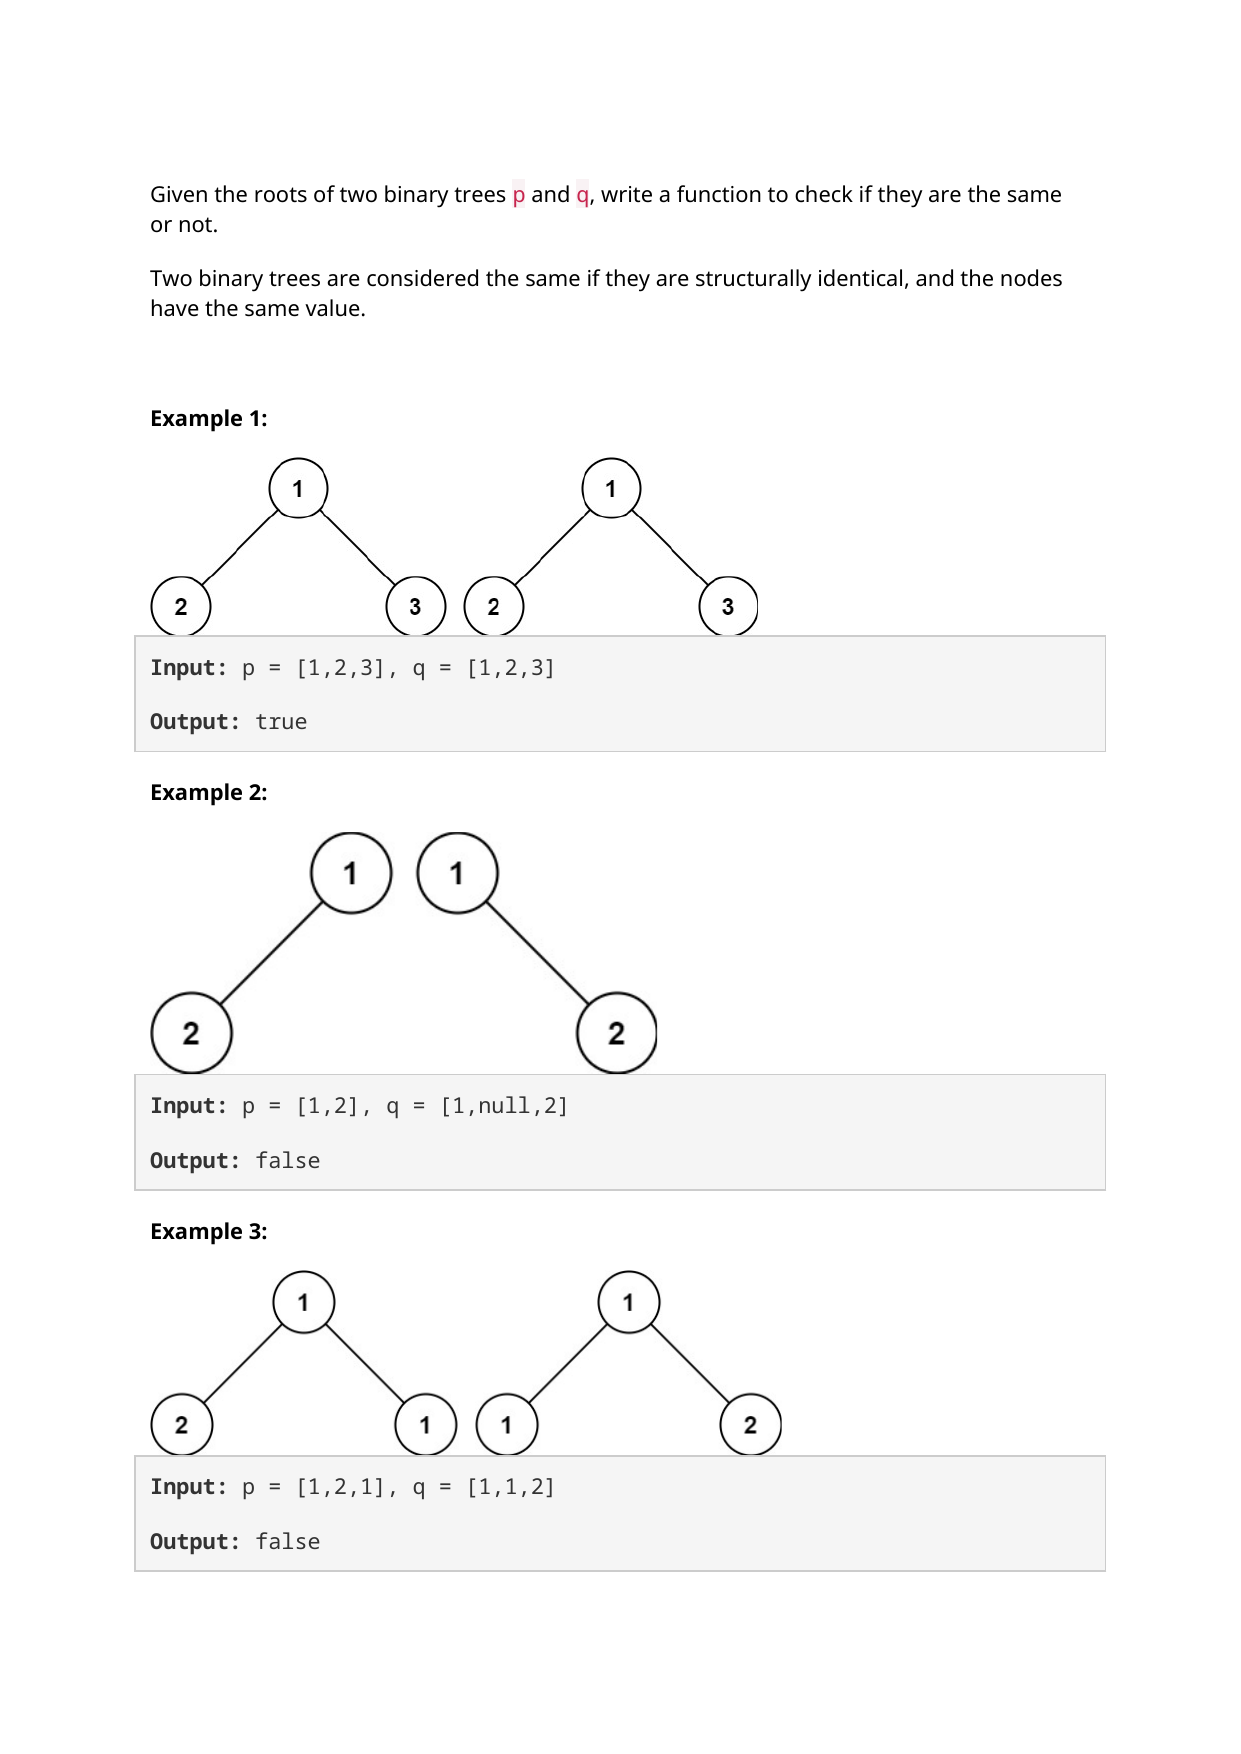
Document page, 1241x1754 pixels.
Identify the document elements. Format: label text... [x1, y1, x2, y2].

picture [150, 832, 658, 1074]
text Input: p = [1,2,3], q = [1,2,3] [136, 637, 1105, 681]
text Example 2: [150, 777, 1090, 807]
text Example 1: [150, 403, 1090, 432]
picture [150, 1270, 782, 1455]
text Two binary trees are considered the same if they are structurally identical, and the nodes have the same value. [150, 263, 1090, 323]
text Input: p = [1,2,1], q = [1,1,2] [136, 1457, 1105, 1501]
text Output: false [136, 1510, 1105, 1570]
picture [150, 457, 758, 635]
text Given the roots of two binary trees p and q, write a function to check if they are the same or not. [150, 150, 1090, 238]
text Output: false [136, 1128, 1105, 1189]
text Input: p = [1,2], q = [1,null,2] [136, 1075, 1105, 1120]
text Output: true [136, 690, 1105, 751]
text Example 3: [150, 1216, 1090, 1245]
